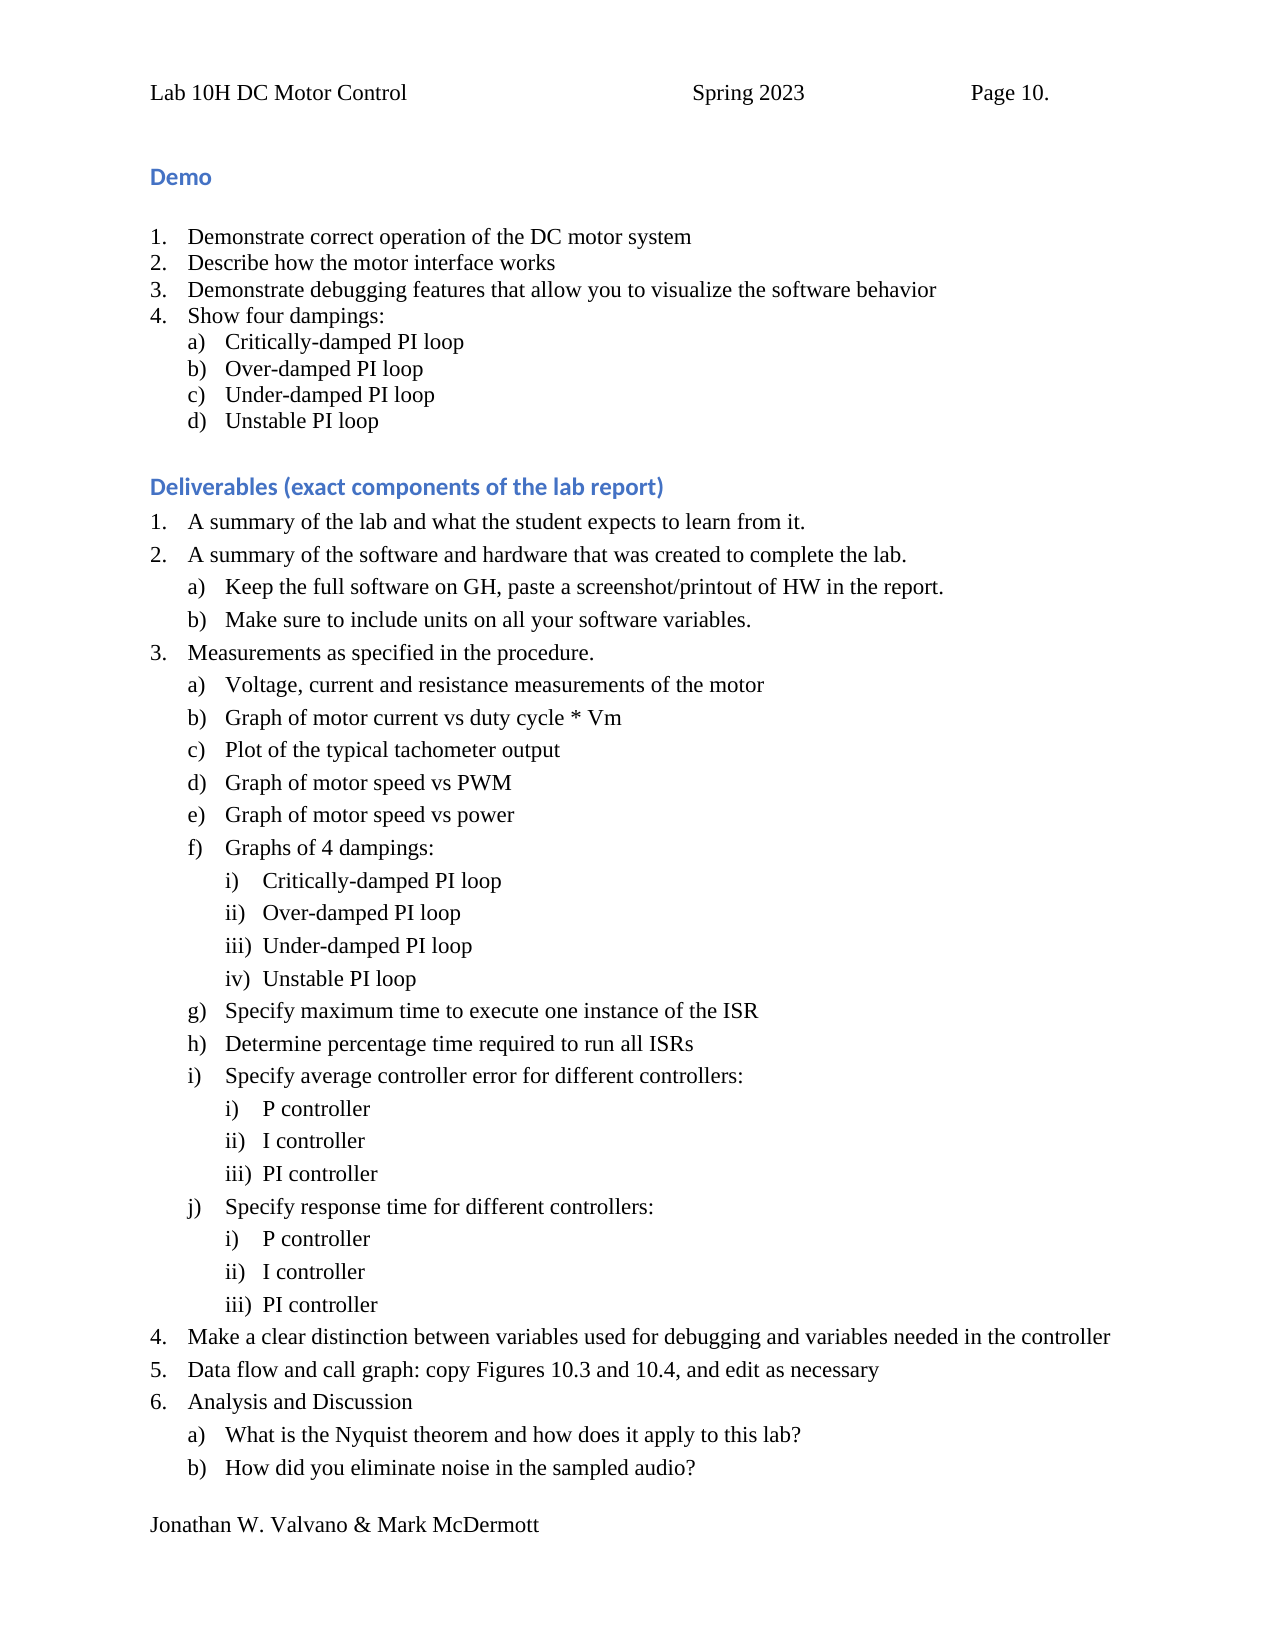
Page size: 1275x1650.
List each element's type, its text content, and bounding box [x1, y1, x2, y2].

list Plot of the typical tachometer output [187, 736, 1125, 763]
list How did you eliminate noise in the sampled audio? [187, 1454, 1125, 1480]
list Under-damped PI loop [225, 932, 1125, 958]
list I controller [225, 1128, 1125, 1154]
list A summary of the software and hardware that was created to complete the lab. [150, 541, 1125, 567]
list Make sure to include units on all your software variables. [187, 606, 1125, 632]
list Describe how the motor interface works [150, 249, 1125, 276]
list Critically-damped PI loop [187, 328, 1125, 355]
list Demonstrate debugging features that allow you to visualize the software behavior [150, 276, 1125, 302]
list Keep the full software on GH, paste a screenshot/printout of HW in the report. [187, 573, 1125, 600]
list Analysis and Discussion [150, 1388, 1125, 1415]
list What is the Nyquist theorem and how does it apply to this lab? [187, 1421, 1125, 1447]
list Critically-damped PI loop [225, 867, 1125, 893]
list Data flow and call graph: copy Figures 10.3 and 10.4, and edit as necessary [150, 1356, 1125, 1382]
list P controller [225, 1095, 1125, 1121]
list I controller [225, 1258, 1125, 1284]
list Graphs of 4 dampings: [187, 834, 1125, 861]
list Voltage, current and resistance measurements of the motor [187, 671, 1125, 697]
list Demonstrate correct operation of the DC motor system [150, 223, 1125, 249]
list Unstable PI loop [187, 407, 1125, 434]
list Under-damped PI loop [187, 381, 1125, 407]
list PI controller [225, 1291, 1125, 1317]
subtitle Deliverables (exact components of the lab report) [150, 471, 1125, 502]
list Specify response time for different controllers: [187, 1193, 1125, 1219]
list Show four dampings: [150, 302, 1125, 328]
list Determine percentage time required to run all ISRs [187, 1030, 1125, 1056]
subtitle Demo [150, 161, 1125, 192]
list A summary of the lab and what the student expects to learn from it. [150, 508, 1125, 534]
list Make a clear distinction between variables used for debugging and variables needed in the controller [150, 1323, 1125, 1349]
list Unstable PI loop [225, 964, 1125, 991]
list P controller [225, 1225, 1125, 1252]
list Measurements as specified in the procedure. [150, 638, 1125, 665]
list Over-damped PI loop [187, 355, 1125, 381]
list Specify average controller error for different controllers: [187, 1062, 1125, 1089]
list PI controller [225, 1160, 1125, 1187]
list Graph of motor speed vs PWM [187, 769, 1125, 795]
list Over-damped PI loop [225, 899, 1125, 926]
list Graph of motor current vs duty cycle * Vm [187, 704, 1125, 730]
list Specify maximum time to execute one instance of the ISR [187, 997, 1125, 1023]
list Graph of motor speed vs power [187, 802, 1125, 828]
